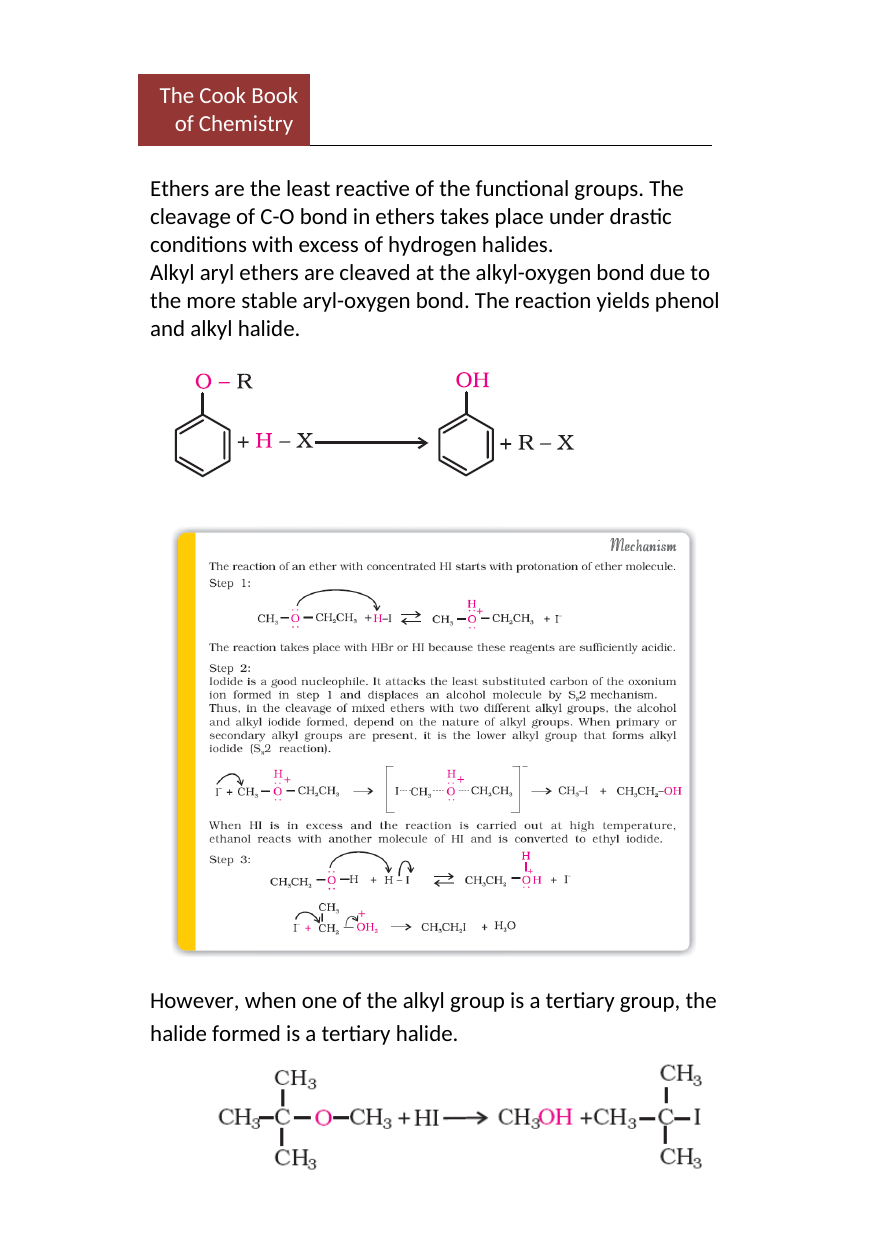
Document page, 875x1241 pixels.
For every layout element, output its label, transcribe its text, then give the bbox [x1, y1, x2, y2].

text Alkyl aryl ethers are cleaved at the alkyl-oxygen bond due to the more stable aryl-oxygen bond. The reaction yields phenol and alkyl halide. [150, 258, 724, 342]
text Ethers are the least reactive of the functional groups. The cleavage of C-O bond in ethers takes place under drastic conditions with excess of hydrogen halides. [150, 174, 724, 258]
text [150, 986, 724, 1079]
